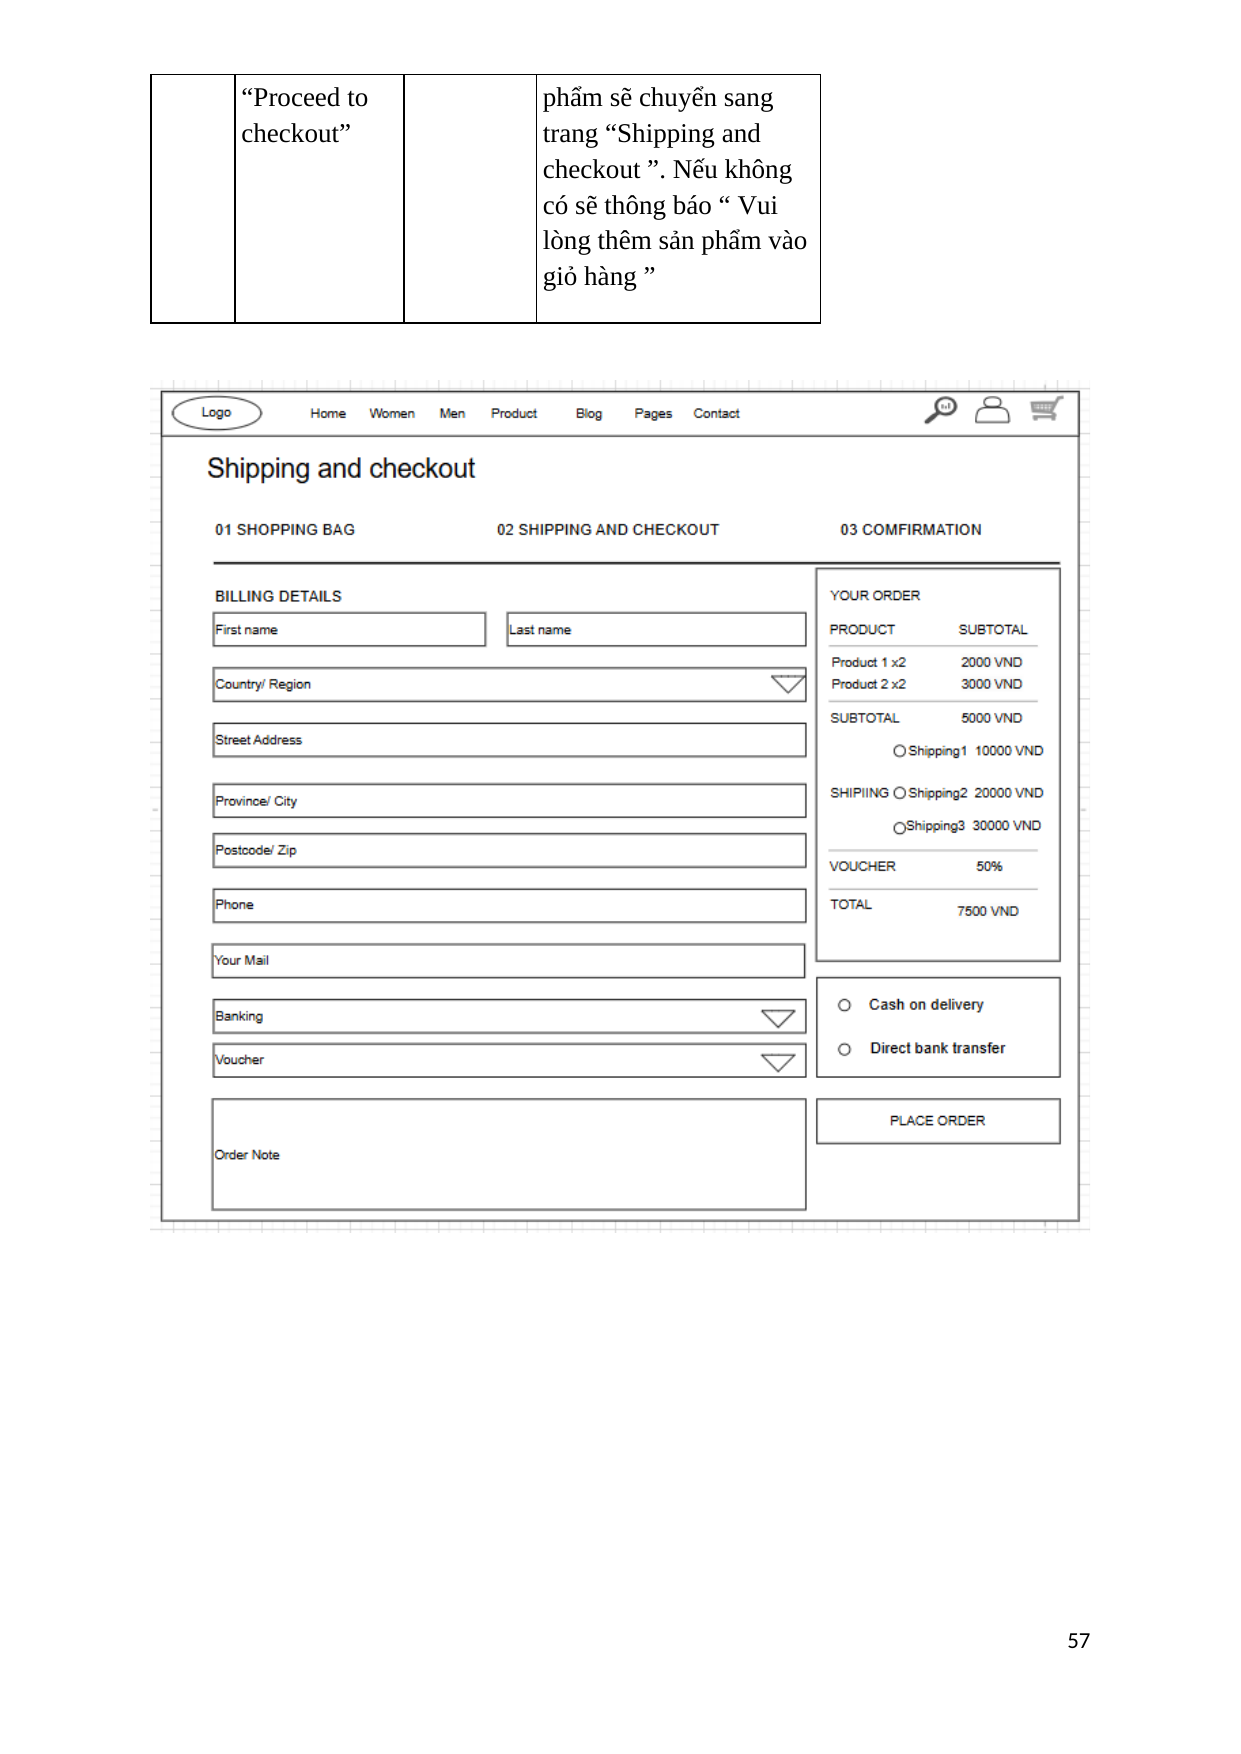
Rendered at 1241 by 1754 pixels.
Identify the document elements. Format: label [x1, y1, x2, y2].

picture [150, 380, 1091, 1233]
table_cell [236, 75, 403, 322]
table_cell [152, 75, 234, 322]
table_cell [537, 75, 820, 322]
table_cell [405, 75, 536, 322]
